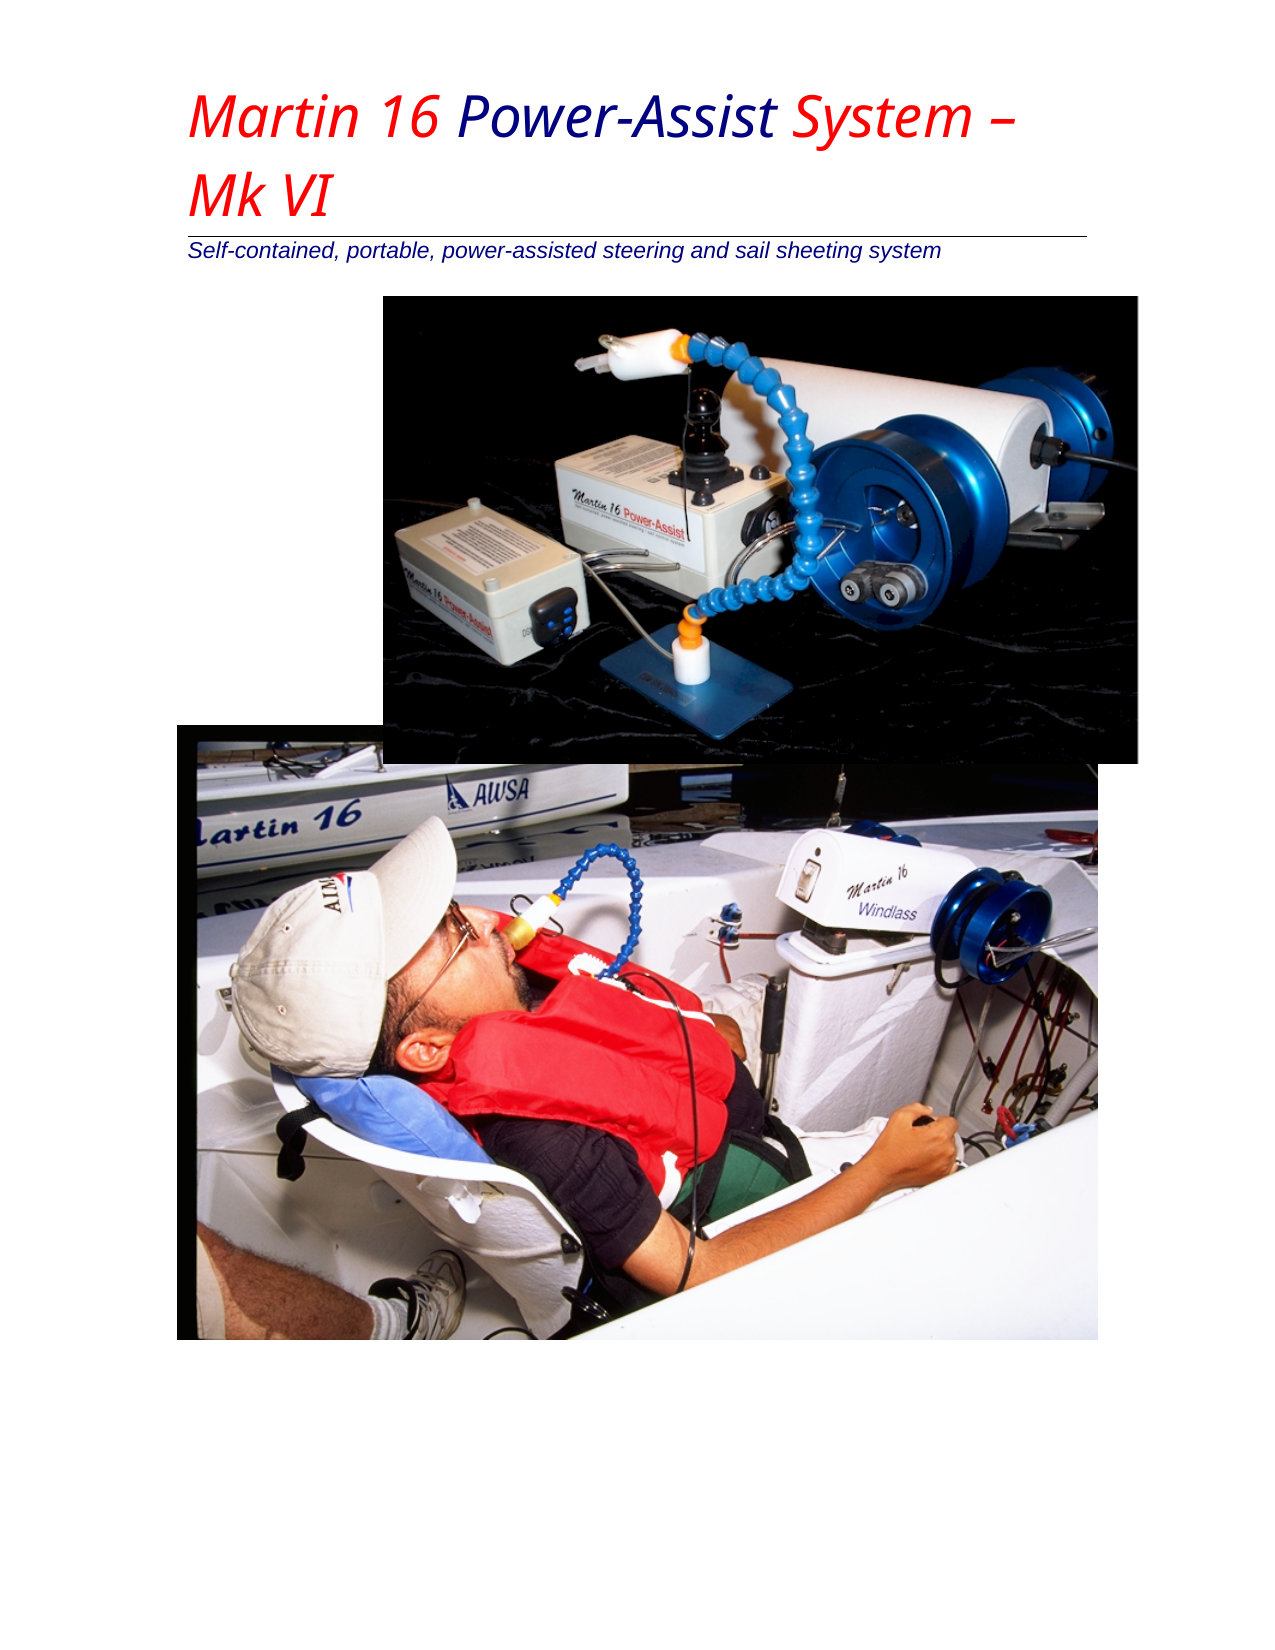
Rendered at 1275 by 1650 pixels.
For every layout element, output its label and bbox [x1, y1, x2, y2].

picture [177, 296, 1143, 1340]
